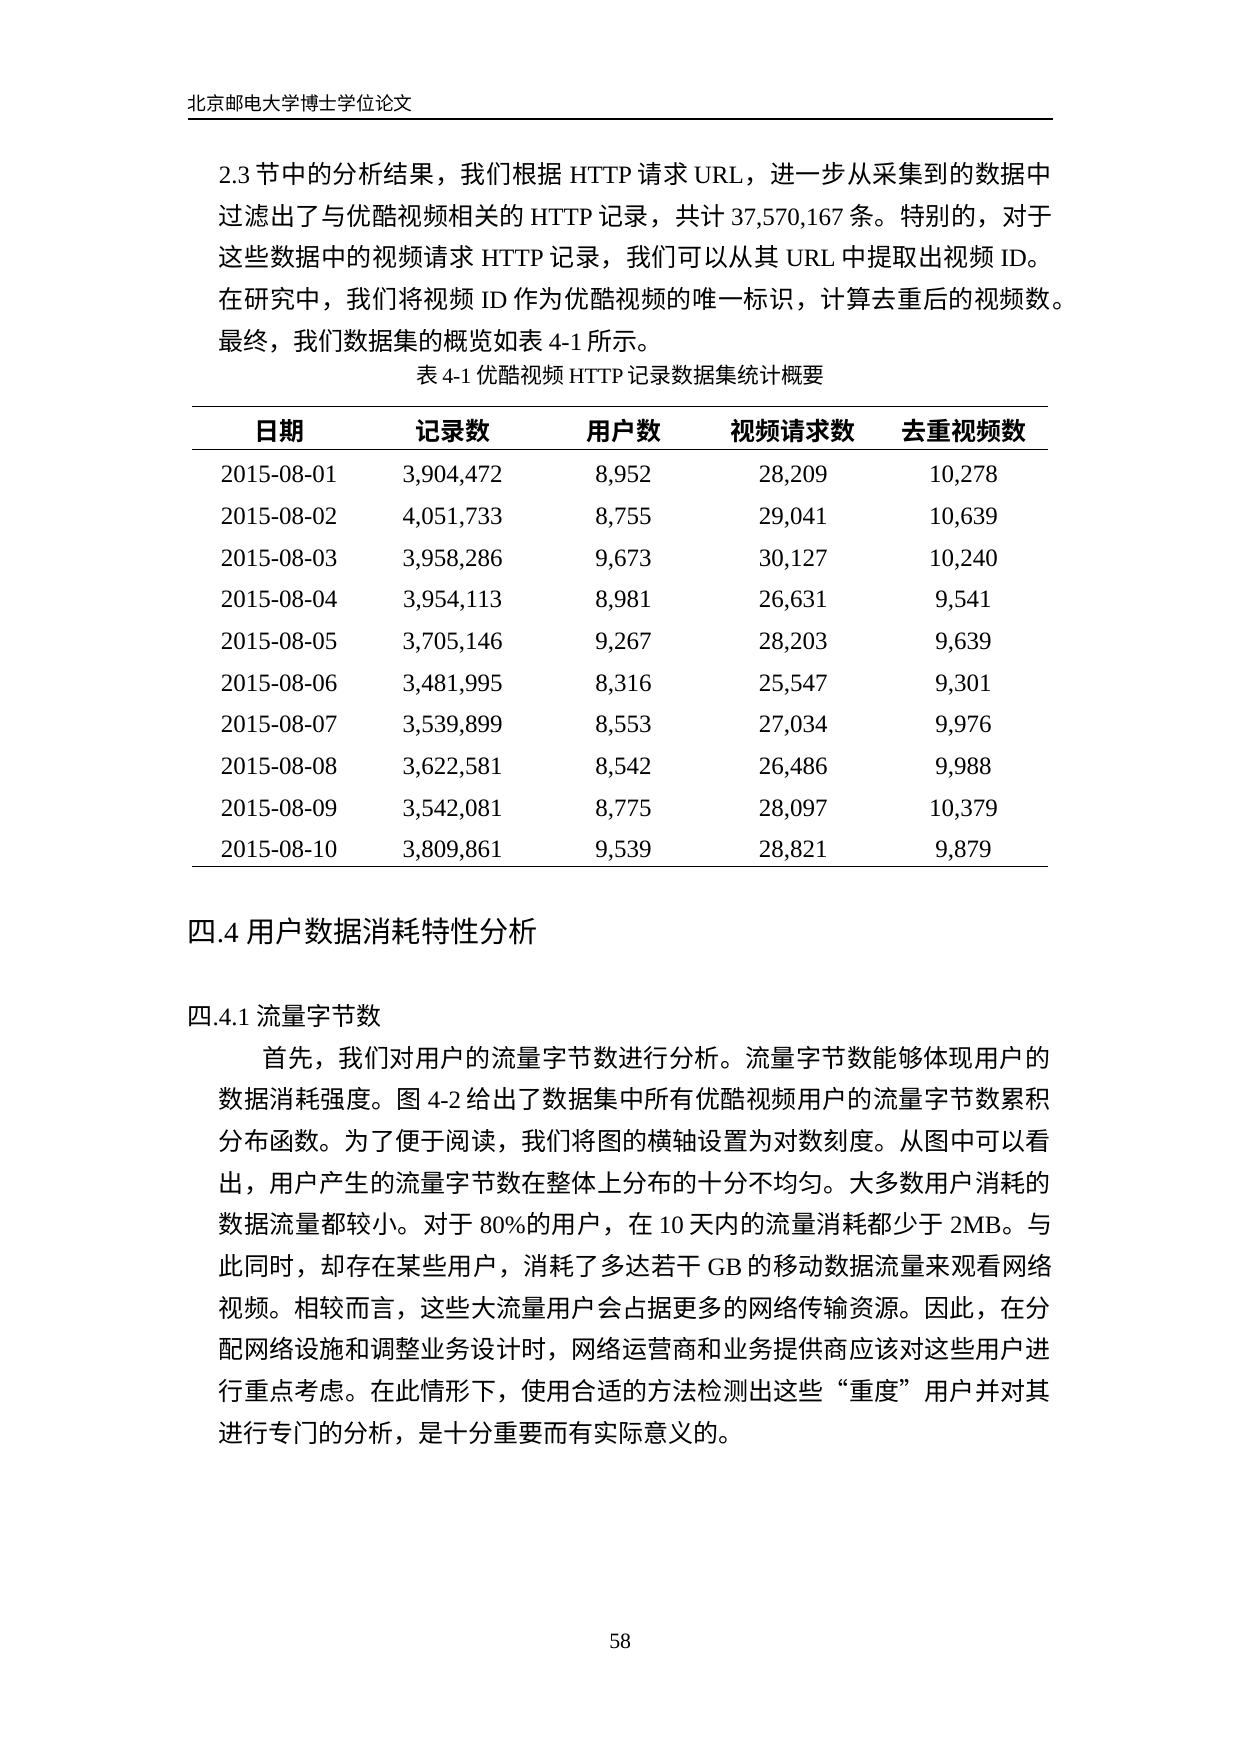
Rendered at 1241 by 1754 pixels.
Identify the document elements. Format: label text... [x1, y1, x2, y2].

table_cell 28,203 [708, 616, 878, 658]
table_cell 3,481,995 [366, 658, 539, 699]
table_header 日期 [192, 407, 366, 448]
table_cell 2015-08-01 [192, 450, 366, 491]
table_cell 9,267 [539, 616, 708, 658]
table_cell 8,316 [539, 658, 708, 699]
table_cell 2015-08-04 [192, 575, 366, 616]
table_cell 10,278 [878, 450, 1048, 491]
table_cell 27,034 [708, 700, 878, 741]
table_cell 26,631 [708, 575, 878, 616]
table_cell 30,127 [708, 533, 878, 574]
table_cell 2015-08-02 [192, 491, 366, 533]
table_cell 8,553 [539, 700, 708, 741]
table_cell 25,547 [708, 658, 878, 699]
text 表4-1 优酷视频HTTP记录数据集统计概要 [187, 358, 1053, 390]
table_cell 3,904,472 [366, 450, 539, 491]
table_cell 8,952 [539, 450, 708, 491]
table_cell 3,954,113 [366, 575, 539, 616]
table_cell 3,622,581 [366, 741, 539, 783]
table_cell 8,542 [539, 741, 708, 783]
table_cell 2015-08-09 [192, 783, 366, 824]
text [219, 150, 1053, 358]
text 用户数据消耗特性分析 [187, 909, 1053, 951]
table_cell 3,542,081 [366, 783, 539, 824]
table_cell 3,958,286 [366, 533, 539, 574]
table_cell 3,705,146 [366, 616, 539, 658]
table_header 用户数 [539, 407, 708, 448]
table_cell 2015-08-08 [192, 741, 366, 783]
table_cell 9,639 [878, 616, 1048, 658]
table_cell 26,486 [708, 741, 878, 783]
table_cell 3,809,861 [366, 825, 539, 866]
table_cell 9,539 [539, 825, 708, 866]
table_cell 2015-08-05 [192, 616, 366, 658]
table_cell 3,539,899 [366, 700, 539, 741]
table_cell 2015-08-03 [192, 533, 366, 574]
table_cell 10,240 [878, 533, 1048, 574]
table_cell 2015-08-07 [192, 700, 366, 741]
table_cell 9,988 [878, 741, 1048, 783]
table_cell 9,301 [878, 658, 1048, 699]
table_cell 8,775 [539, 783, 708, 824]
table_header 视频请求数 [708, 407, 878, 448]
table_cell 10,639 [878, 491, 1048, 533]
table_cell 8,755 [539, 491, 708, 533]
table_header 去重视频数 [878, 407, 1048, 448]
table_cell 9,541 [878, 575, 1048, 616]
text 首先，我们对用户的流量字节数进行分析。流量字节数能够体现用户的数据消耗强度。图4-2给出了数据集中所有优酷视频用户的流量字节数累积分布函数。为了便于阅读，我们将图的横轴设置为对数刻度。从图中可以看出，用户产生的流量字节数在整体上分布的十分不均匀。大多数用户消耗的数据流量都较小。对于80%的用户，在10天内的流量消耗都少于2MB。与此同时，却存在某些用户，消耗了多达若干GB的移动数据流量来观看网络视频。相较而言，这些大流量用户会占据更多的网络传输资源。因此，在分配网络设施和调整业务设计时，网络运营商和业务提供商应该对这些用户进行重点考虑。在此情形下，使用合适的方法检测出这些“重度”用户并对其进行专门的分析，是十分重要而有实际意义的。 [219, 1034, 1053, 1451]
table_cell 9,673 [539, 533, 708, 574]
table_cell 9,976 [878, 700, 1048, 741]
table_header 记录数 [366, 407, 539, 448]
table_cell 2015-08-06 [192, 658, 366, 699]
text 流量字节数 [187, 992, 1053, 1034]
table_cell 28,097 [708, 783, 878, 824]
table_cell 28,209 [708, 450, 878, 491]
table_cell 29,041 [708, 491, 878, 533]
table_cell 8,981 [539, 575, 708, 616]
table_cell 9,879 [878, 825, 1048, 866]
table_cell 28,821 [708, 825, 878, 866]
table_cell 10,379 [878, 783, 1048, 824]
table_cell 4,051,733 [366, 491, 539, 533]
table_cell 2015-08-10 [192, 825, 366, 866]
